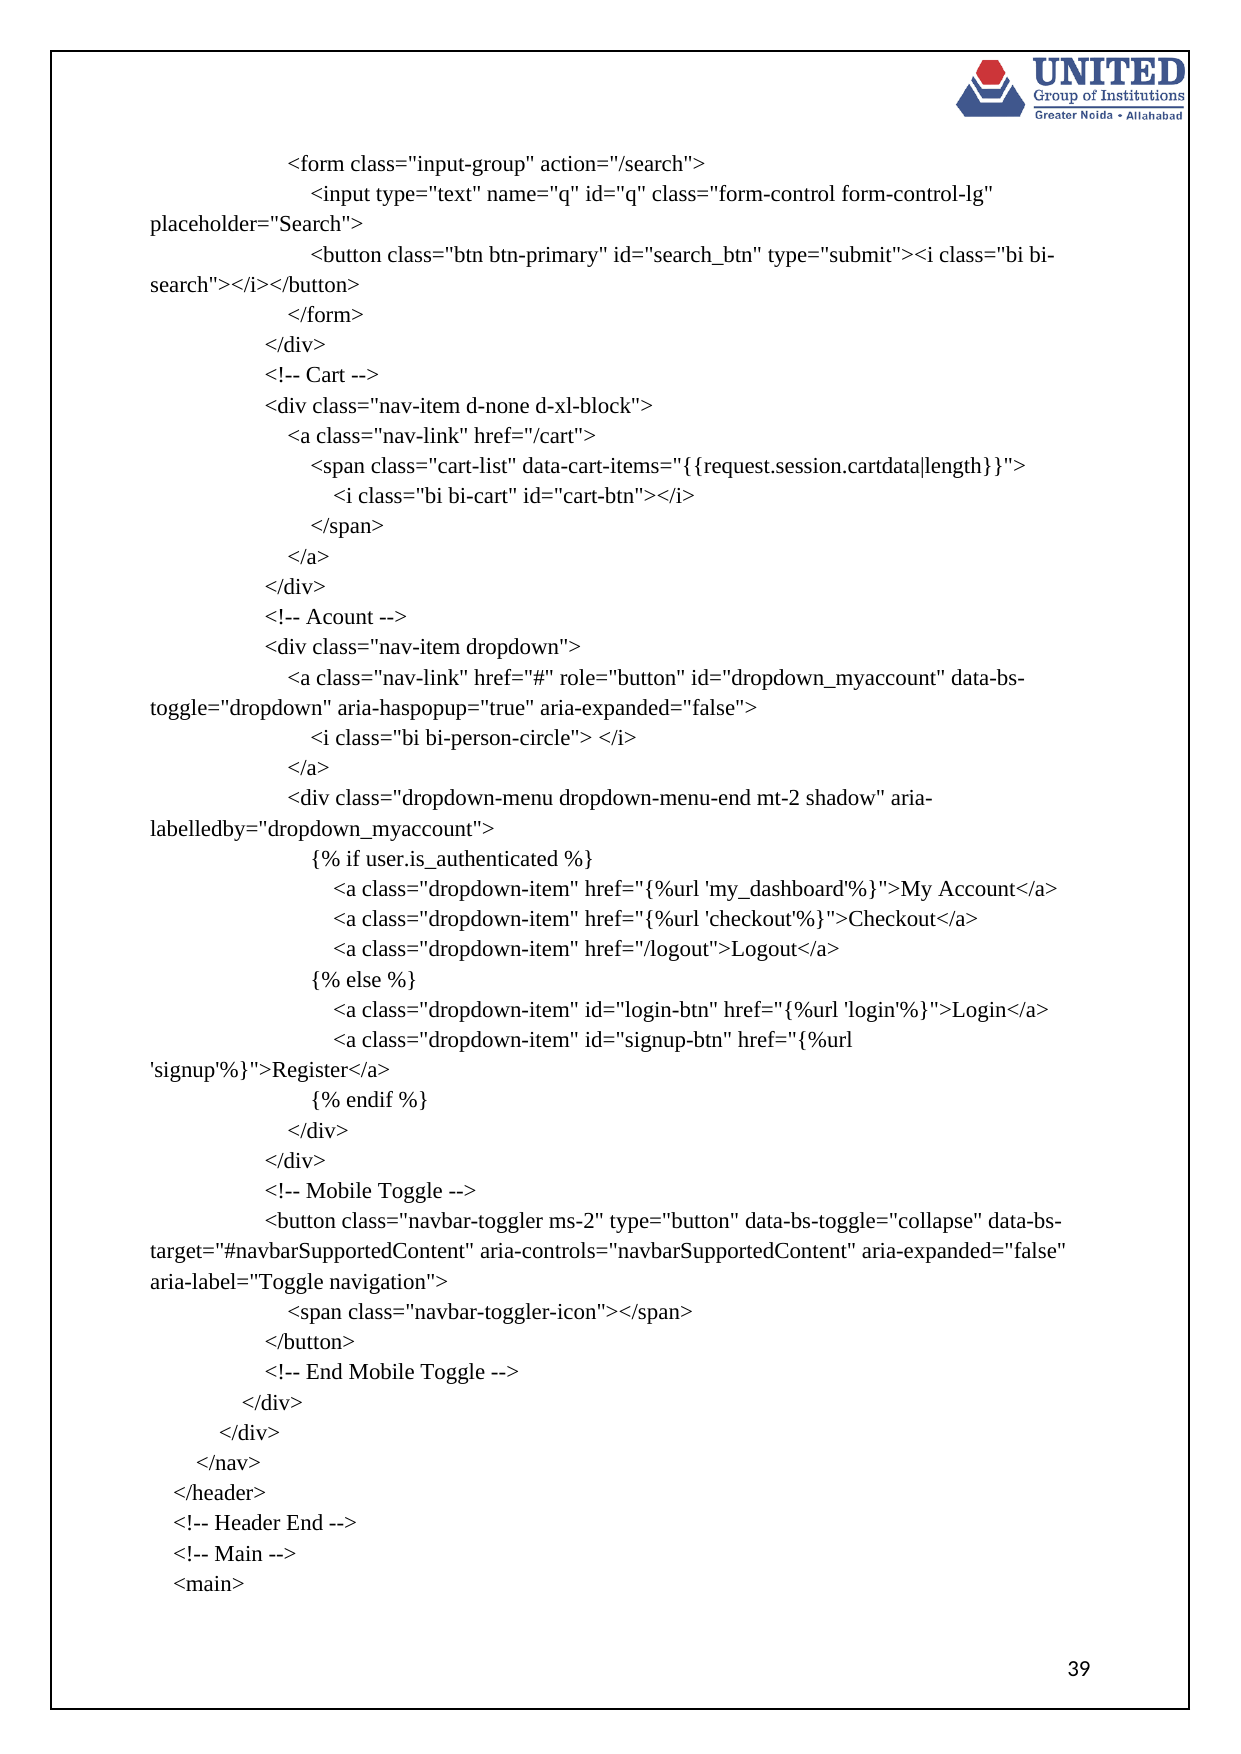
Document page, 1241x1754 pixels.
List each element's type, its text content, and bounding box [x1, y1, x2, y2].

text <form class="input-group" action="/search"> [150, 150, 1090, 176]
text </div> [150, 1388, 1090, 1415]
text </a> [150, 543, 1090, 569]
text <!-- Cart --> [150, 361, 1090, 388]
text </button> [150, 1328, 1090, 1354]
text <!-- Acount --> [150, 603, 1090, 629]
text {% else %} [150, 966, 1090, 992]
text <i class="bi bi-cart" id="cart-btn"></i> [150, 482, 1090, 509]
text <!-- Mobile Toggle --> [150, 1177, 1090, 1203]
text <a class="nav-link" href="#" role="button" id="dropdown_myaccount" data-bs-toggle="dropdown" aria-haspopup="true" aria-expanded="false"> [150, 663, 1090, 720]
text <main> [150, 1570, 1090, 1596]
text <!-- Header End --> [150, 1509, 1090, 1536]
text </span> [150, 512, 1090, 539]
text </header> [150, 1479, 1090, 1506]
text </div> [150, 573, 1090, 599]
text <button class="navbar-toggler ms-2" type="button" data-bs-toggle="collapse" data-bs-target="#navbarSupportedContent" aria-controls="navbarSupportedContent" aria-expanded="false" aria-label="Toggle navigation"> [150, 1207, 1090, 1294]
text <!-- End Mobile Toggle --> [150, 1358, 1090, 1385]
text </div> [150, 1147, 1090, 1173]
text </form> [150, 301, 1090, 327]
text <a class="dropdown-item" id="signup-btn" href="{%url 'signup'%}">Register</a> [150, 1026, 1090, 1083]
text </div> [150, 1117, 1090, 1143]
text {% endif %} [150, 1086, 1090, 1113]
text <div class="dropdown-menu dropdown-menu-end mt-2 shadow" aria-labelledby="dropdown_myaccount"> [150, 784, 1090, 841]
text <a class="dropdown-item" href="{%url 'checkout'%}">Checkout</a> [150, 905, 1090, 932]
text <a class="dropdown-item" href="/logout">Logout</a> [150, 935, 1090, 962]
text </a> [150, 754, 1090, 781]
text <a class="dropdown-item" href="{%url 'my_dashboard'%}">My Account</a> [150, 875, 1090, 901]
text <a class="dropdown-item" id="login-btn" href="{%url 'login'%}">Login</a> [150, 996, 1090, 1022]
text {% if user.is_authenticated %} [150, 845, 1090, 871]
text <button class="btn btn-primary" id="search_btn" type="submit"><i class="bi bi-search"></i></button> [150, 241, 1090, 297]
text <!-- Main --> [150, 1539, 1090, 1566]
picture [952, 53, 1186, 124]
text <i class="bi bi-person-circle"> </i> [150, 724, 1090, 750]
text <span class="navbar-toggler-icon"></span> [150, 1298, 1090, 1324]
text <span class="cart-list" data-cart-items="{{request.session.cartdata|length}}"> [150, 452, 1090, 478]
text <div class="nav-item dropdown"> [150, 633, 1090, 660]
text <a class="nav-link" href="/cart"> [150, 422, 1090, 448]
text </nav> [150, 1449, 1090, 1475]
text </div> [150, 1419, 1090, 1445]
text </div> [150, 331, 1090, 358]
text <div class="nav-item d-none d-xl-block"> [150, 392, 1090, 418]
text <input type="text" name="q" id="q" class="form-control form-control-lg" placeholder="Search"> [150, 180, 1090, 237]
